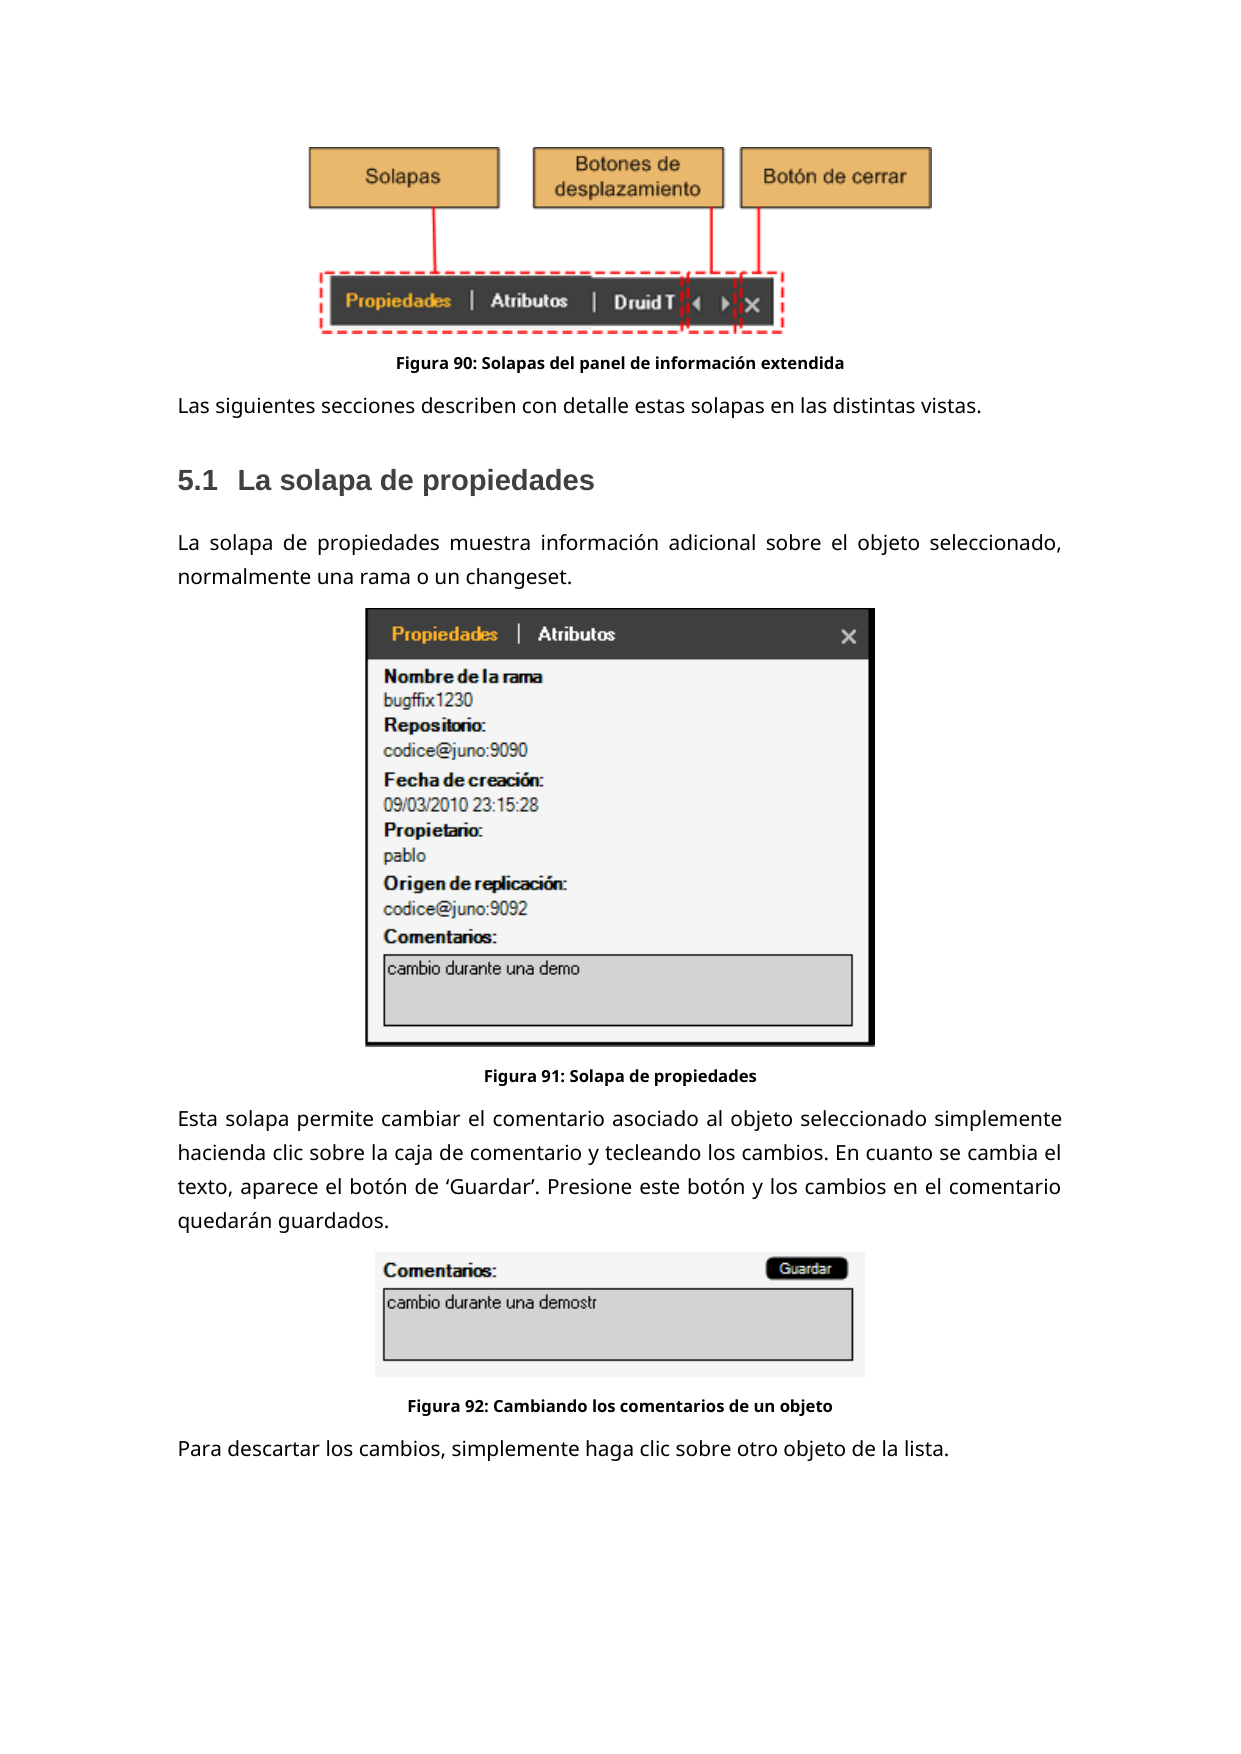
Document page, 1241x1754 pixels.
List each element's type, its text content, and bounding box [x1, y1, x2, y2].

picture [374, 1252, 866, 1377]
subtitle La solapa de propiedades [177, 463, 1063, 496]
picture [365, 608, 875, 1047]
text Las siguientes secciones describen con detalle estas solapas en las distintas vistas. [177, 391, 1063, 420]
text Esta solapa permite cambiar el comentario asociado al objeto seleccionado simplemente hacienda clic sobre la caja de comentario y tecleando los cambios. En cuanto se cambia el texto, aparece el botón de ‘Guardar’. Presione este botón y los cambios en el comentario quedarán guardados. [177, 1104, 1063, 1235]
text Figura 90: Solapas del panel de información extendida [177, 352, 1063, 374]
picture [308, 147, 932, 334]
text Figura 91: Solapa de propiedades [177, 1064, 1063, 1087]
text Figura 92: Cambiando los comentarios de un objeto [177, 1394, 1063, 1417]
text La solapa de propiedades muestra información adicional sobre el objeto seleccionado, normalmente una rama o un changeset. [177, 528, 1063, 591]
text Para descartar los cambios, simplemente haga clic sobre otro objeto de la lista. [177, 1434, 1063, 1462]
